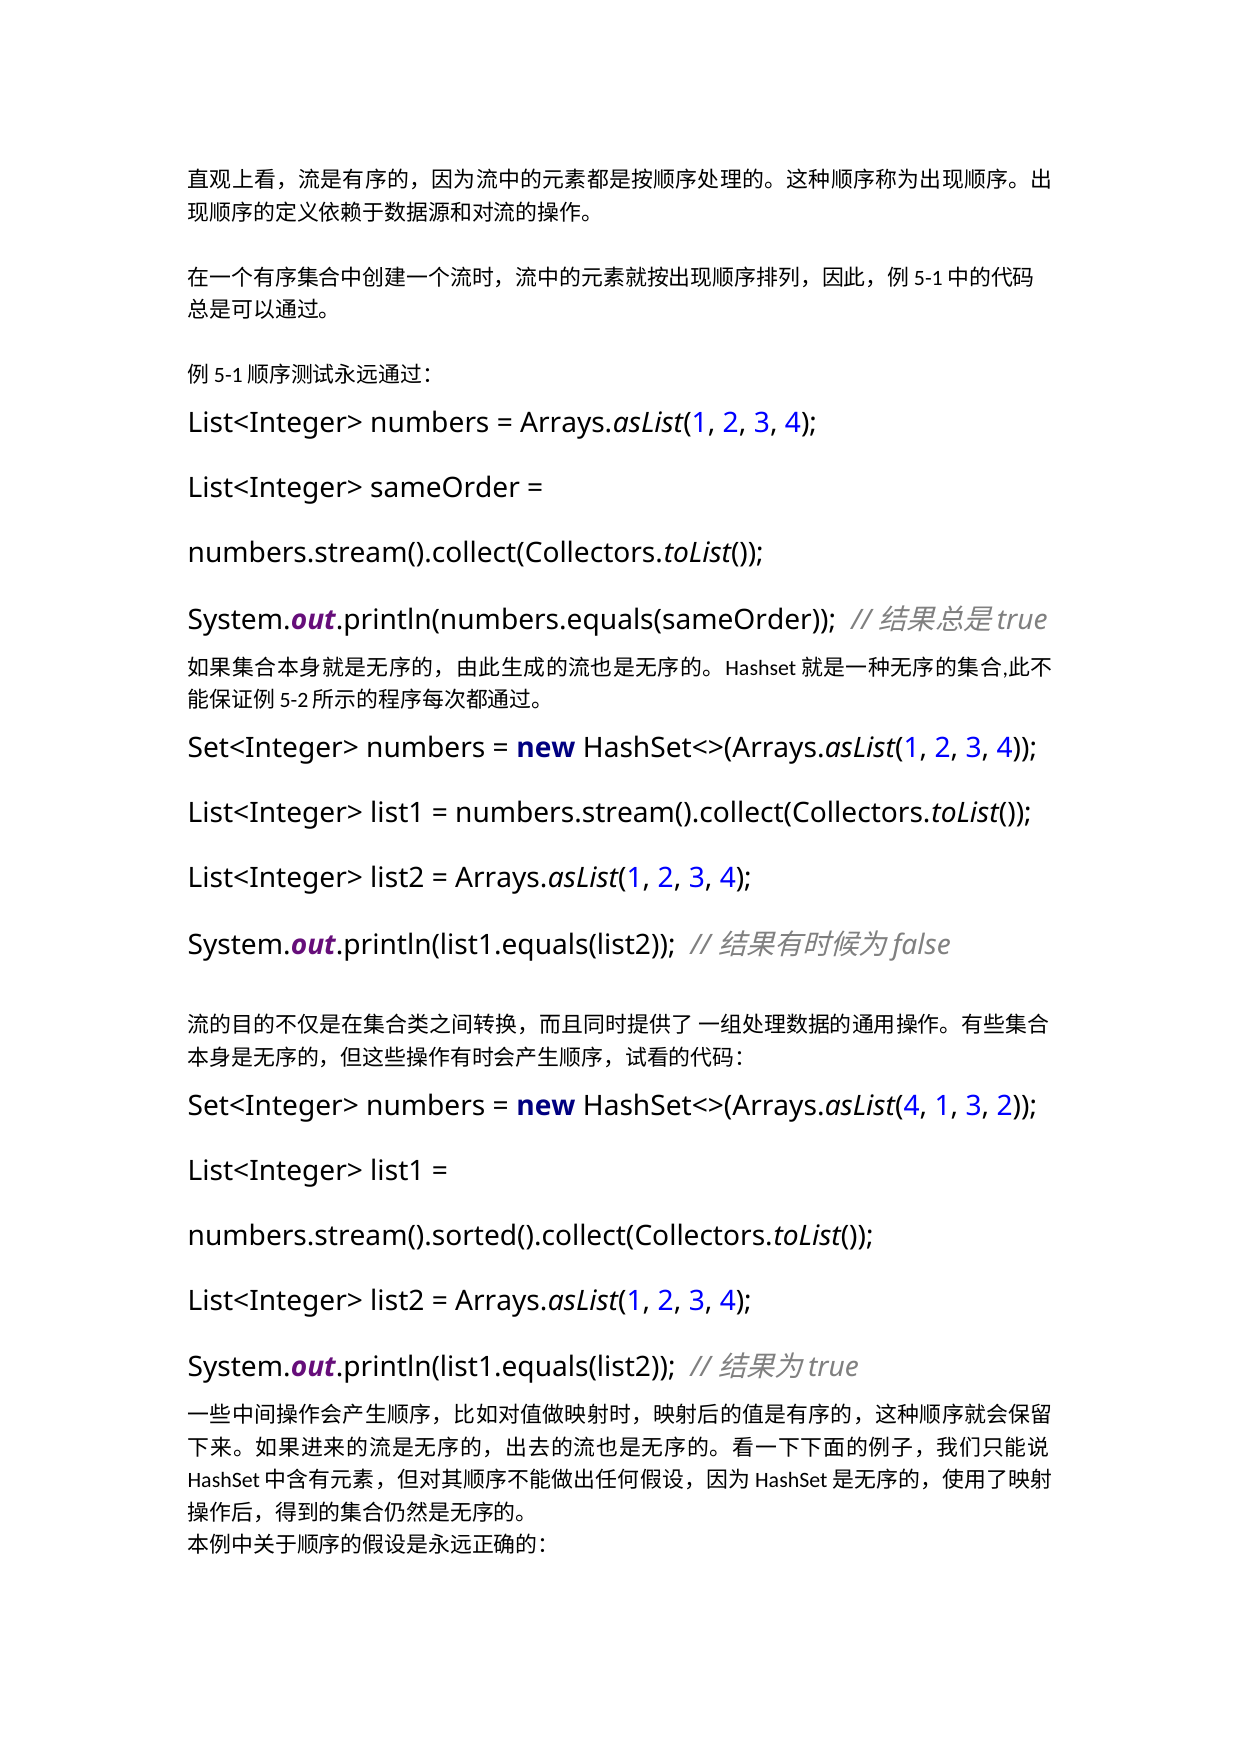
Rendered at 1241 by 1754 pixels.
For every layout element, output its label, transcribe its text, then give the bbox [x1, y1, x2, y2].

text 例5-1顺序测试永远通过： [187, 357, 1053, 389]
text 一些中间操作会产生顺序，比如对值做映射时，映射后的值是有序的，这种顺序就会保留下来。如果进来的流是无序的，出去的流也是无序的。看一下下面的例子，我们只能说HashSet中含有元素，但对其顺序不能做出任何假设，因为HashSet是无序的，使用了映射操作后，得到的集合仍然是无序的。 [187, 1397, 1053, 1527]
text Set<Integer> numbers = new HashSet<>(Arrays.asList(1, 2, 3, 4)); List<Integer> list1 = numbers.stream().collect(Collectors.toList()); List<Integer> list2 = Arrays.asList(1, 2, 3, 4); System.out.println(list1.equals(list2)); // 结果有时候为false [187, 714, 1053, 974]
text List<Integer> numbers = Arrays.asList(1, 2, 3, 4); List<Integer> sameOrder = numbers.stream().collect(Collectors.toList()); System.out.println(numbers.equals(sameOrder)); // 结果总是true [187, 389, 1053, 649]
text 在一个有序集合中创建一个流时，流中的元素就按出现顺序排列，因此，例5-1中的代码 [187, 259, 1053, 292]
text 本例中关于顺序的假设是永远正确的： [187, 1527, 1053, 1559]
text 直观上看，流是有序的，因为流中的元素都是按顺序处理的。这种顺序称为出现顺序。出现顺序的定义依赖于数据源和对流的操作。 [187, 162, 1053, 227]
text 流的目的不仅是在集合类之间转换，而且同时提供了 一组处理数据的通用操作。有些集合本身是无序的，但这些操作有时会产生顺序，试看的代码： [187, 1007, 1053, 1072]
text 如果集合本身就是无序的，由此生成的流也是无序的。Hashset就是一种无序的集合,此不能保证例5-2所示的程序每次都通过。 [187, 649, 1053, 714]
text 总是可以通过。 [187, 292, 1053, 324]
text Set<Integer> numbers = new HashSet<>(Arrays.asList(4, 1, 3, 2)); List<Integer> list1 = numbers.stream().sorted().collect(Collectors.toList()); List<Integer> list2 = Arrays.asList(1, 2, 3, 4); System.out.println(list1.equals(list2)); // 结果为true [187, 1072, 1053, 1397]
